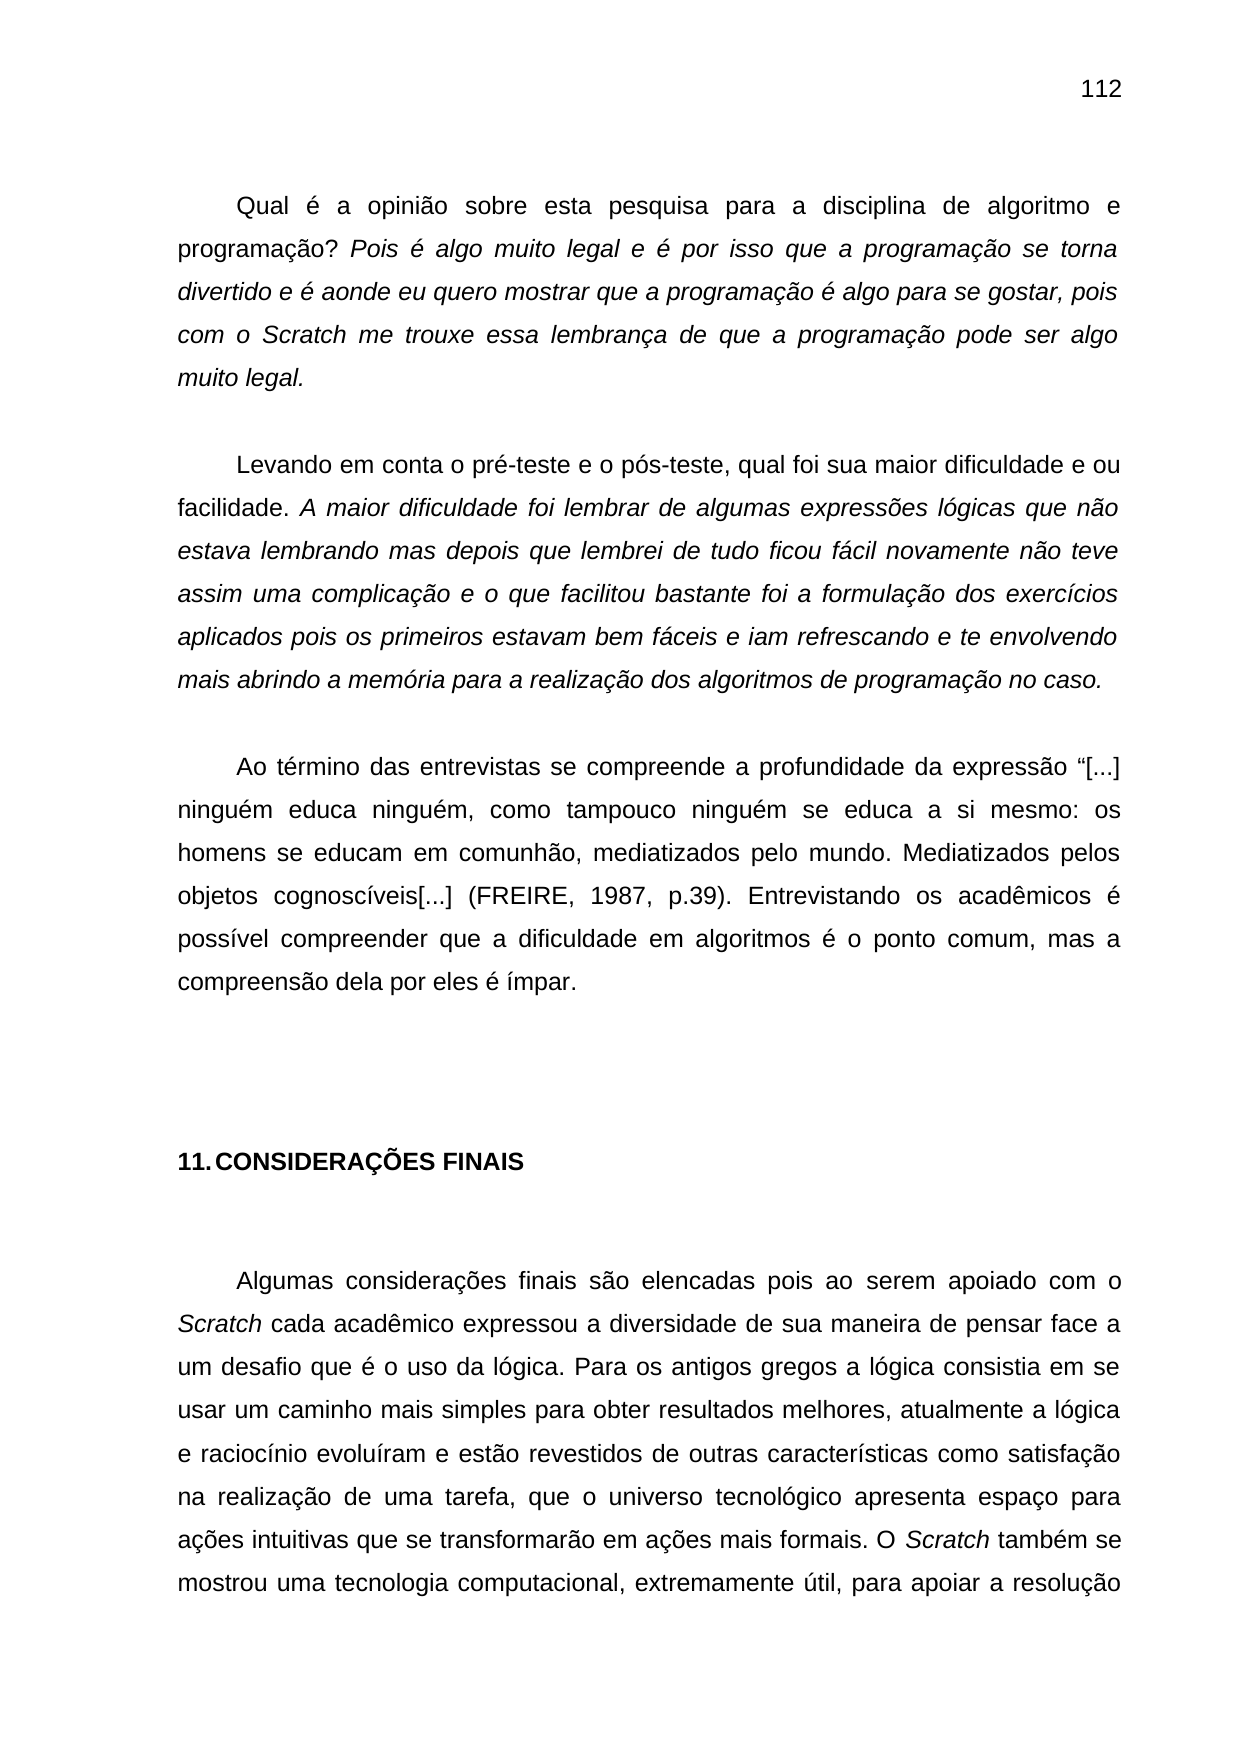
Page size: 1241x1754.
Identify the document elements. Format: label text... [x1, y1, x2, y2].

subtitle CONSIDERAÇÕES FINAIS [177, 1146, 1122, 1175]
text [177, 1266, 1122, 1597]
text Levando em conta o pré-teste e o pós-teste, qual foi sua maior dificuldade e ou facilidade. A maior dificuldade foi lembrar de algumas expressões lógicas que não estava lembrando mas depois que lembrei de tudo ficou fácil novamente não teve assim uma complicação e o que facilitou bastante foi a formulação dos exercícios aplicados pois os primeiros estavam bem fáceis e iam refrescando e te envolvendo mais abrindo a memória para a realização dos algoritmos de programação no caso. [177, 449, 1122, 694]
text Qual é a opinião sobre esta pesquisa para a disciplina de algoritmo e programação? Pois é algo muito legal e é por isso que a programação se torna divertido e é aonde eu quero mostrar que a programação é algo para se gostar, pois com o Scratch me trouxe essa lembrança de que a programação pode ser algo muito legal. [177, 191, 1122, 392]
text Ao término das entrevistas se compreende a profundidade da expressão “[...] ninguém educa ninguém, como tampouco ninguém se educa a si mesmo: os homens se educam em comunhão, mediatizados pelo mundo. Mediatizados pelos objetos cognoscíveis[...] (FREIRE, 1987, p.39). Entrevistando os acadêmicos é possível compreender que a dificuldade em algoritmos é o ponto comum, mas a compreensão dela por eles é ímpar. [177, 751, 1122, 996]
